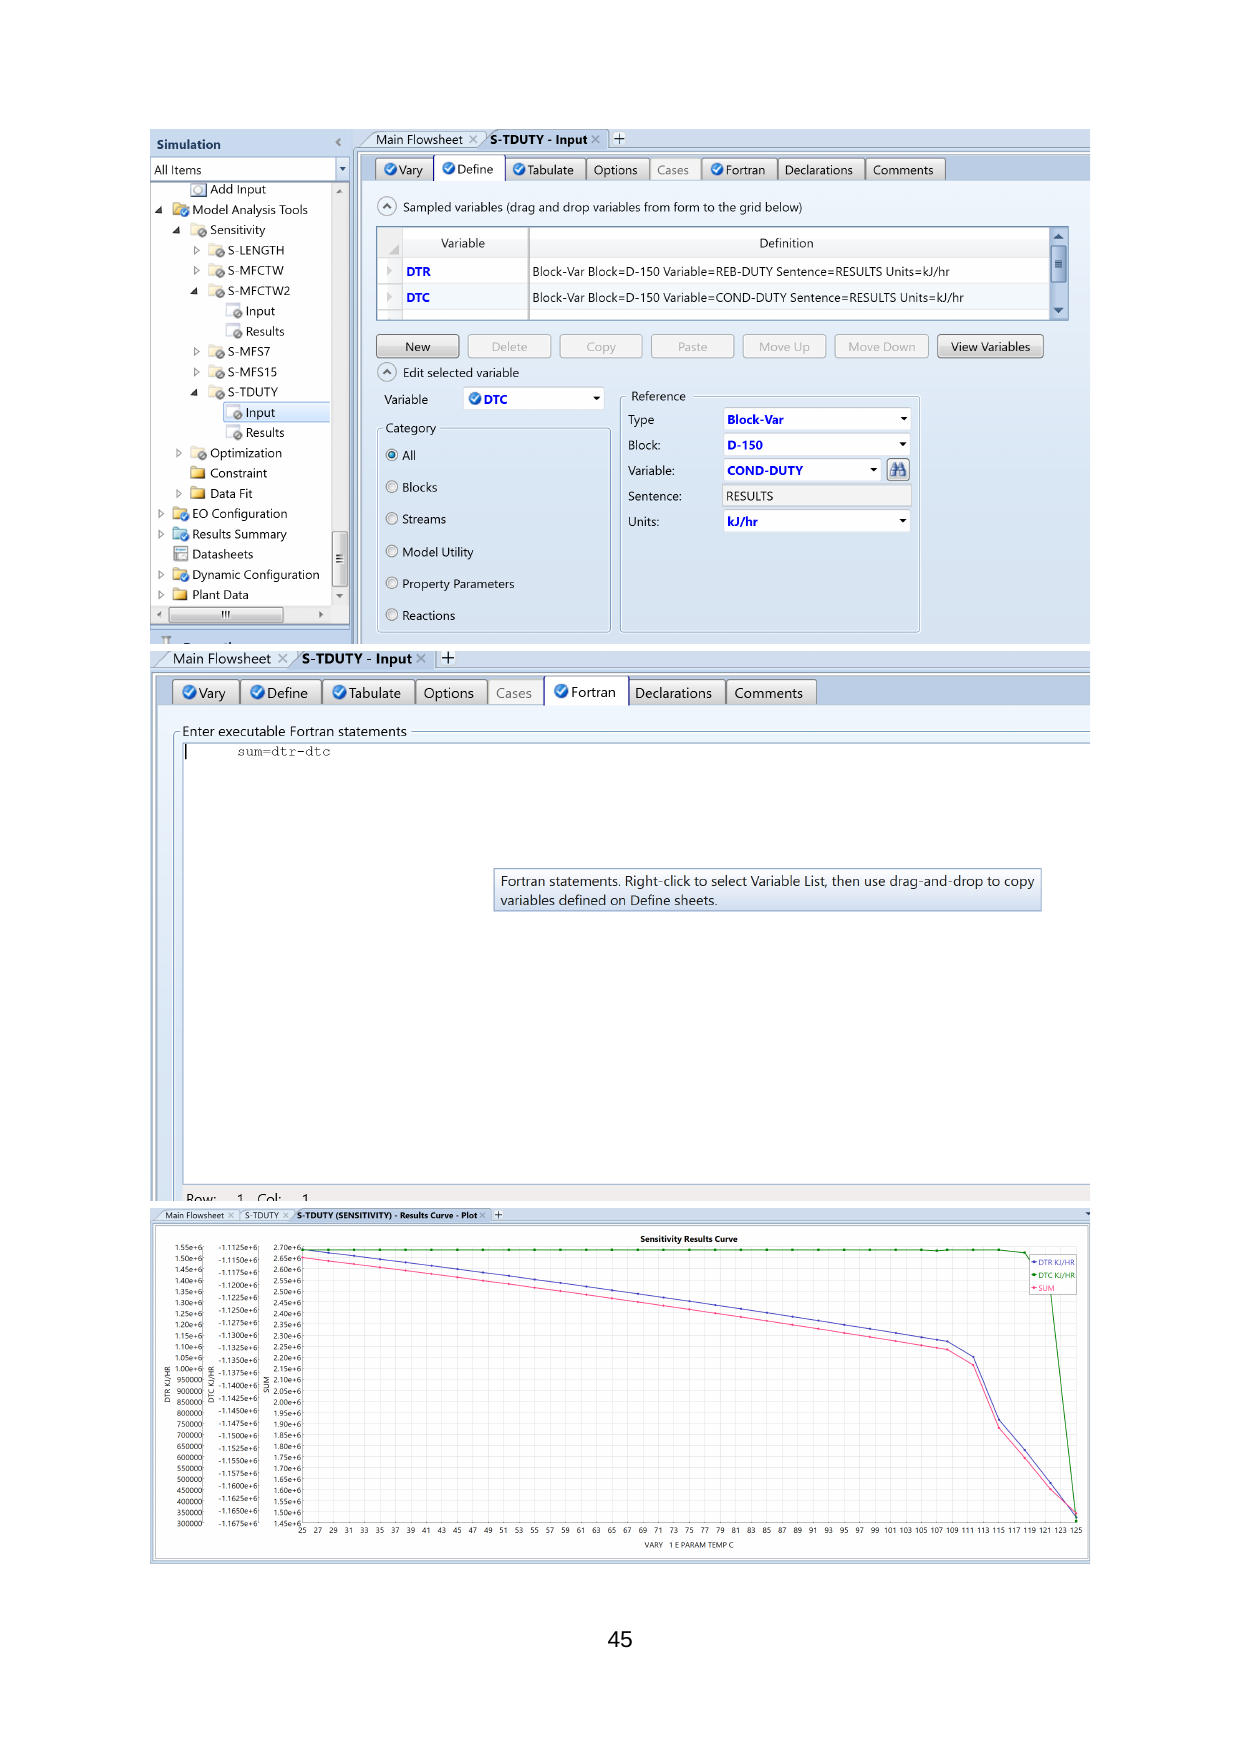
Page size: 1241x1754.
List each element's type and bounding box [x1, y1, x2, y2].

picture [150, 1208, 1091, 1564]
picture [150, 651, 1091, 1201]
picture [150, 129, 1091, 644]
